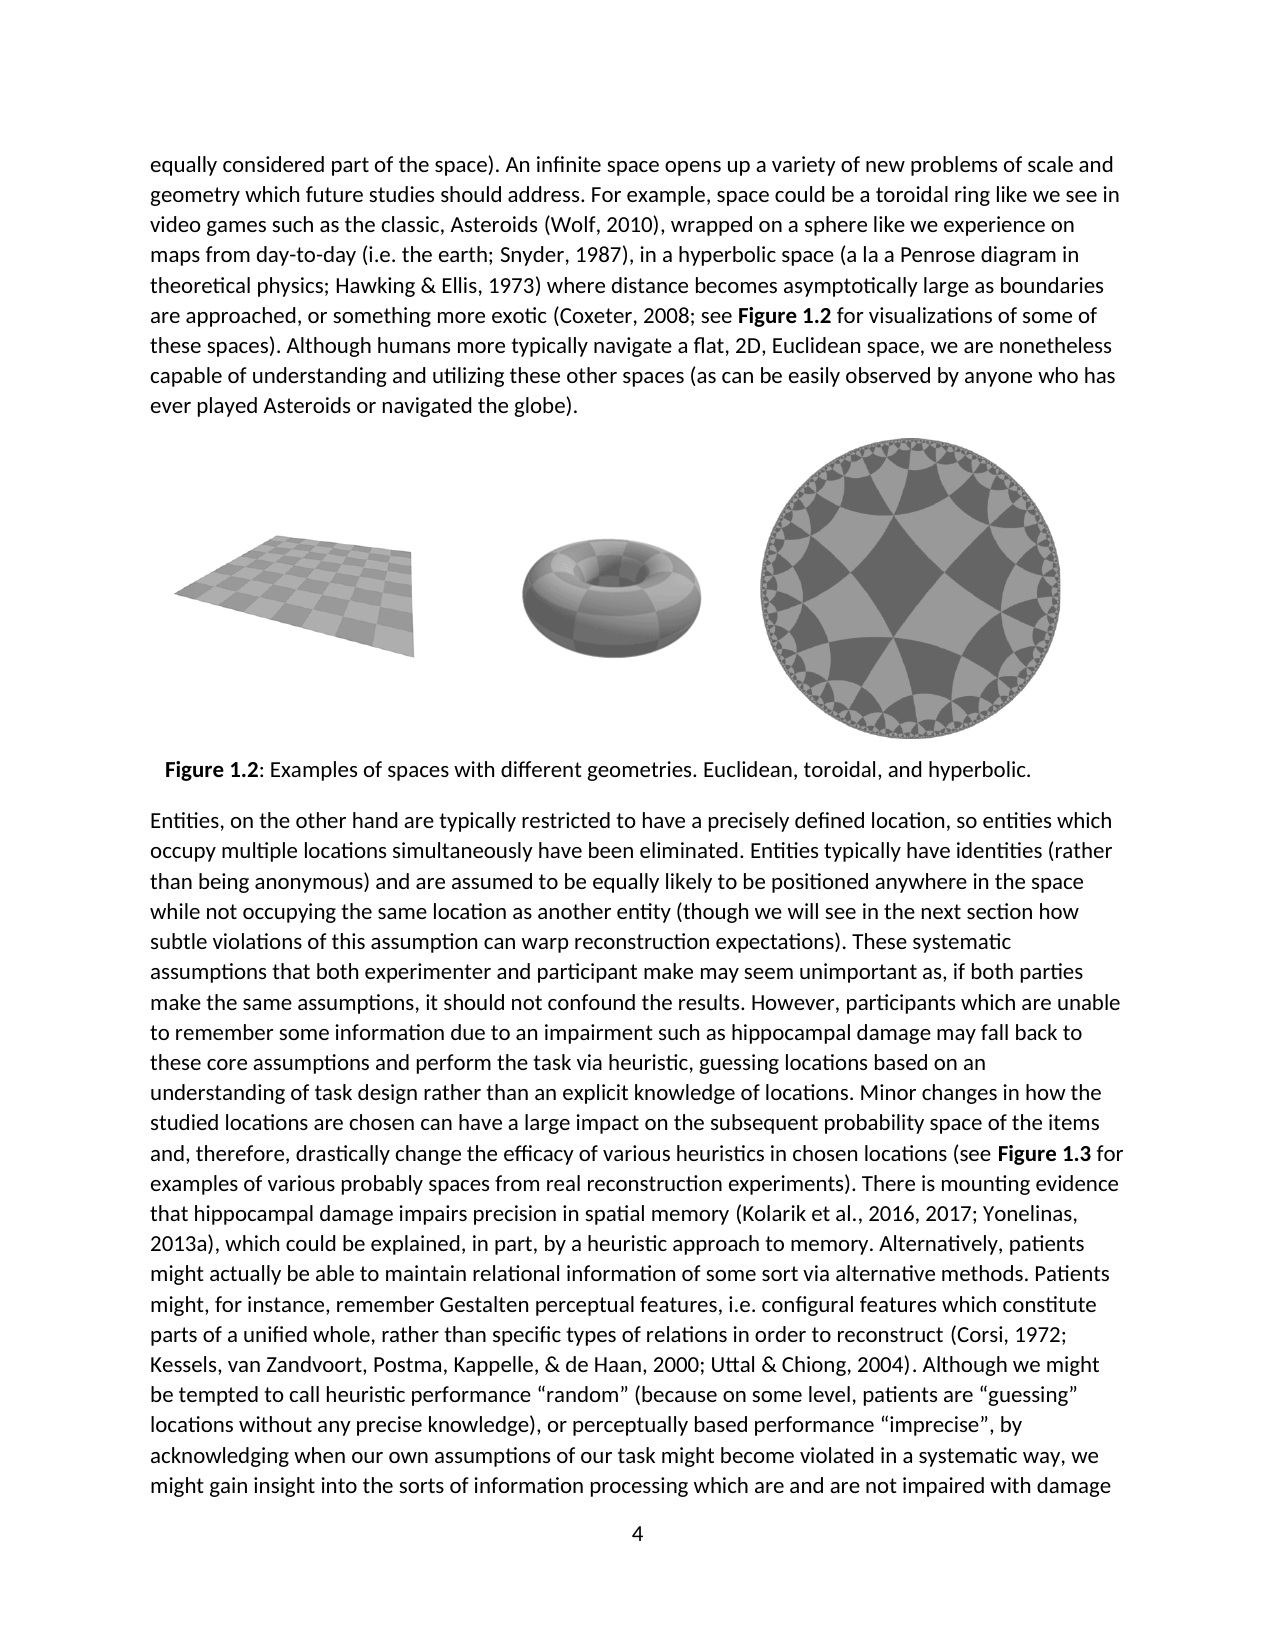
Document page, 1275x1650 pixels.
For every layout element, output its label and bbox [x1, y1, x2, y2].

picture [455, 438, 756, 739]
picture [760, 438, 1061, 739]
text [150, 757, 1125, 1499]
picture [150, 438, 451, 739]
text [150, 150, 1125, 420]
